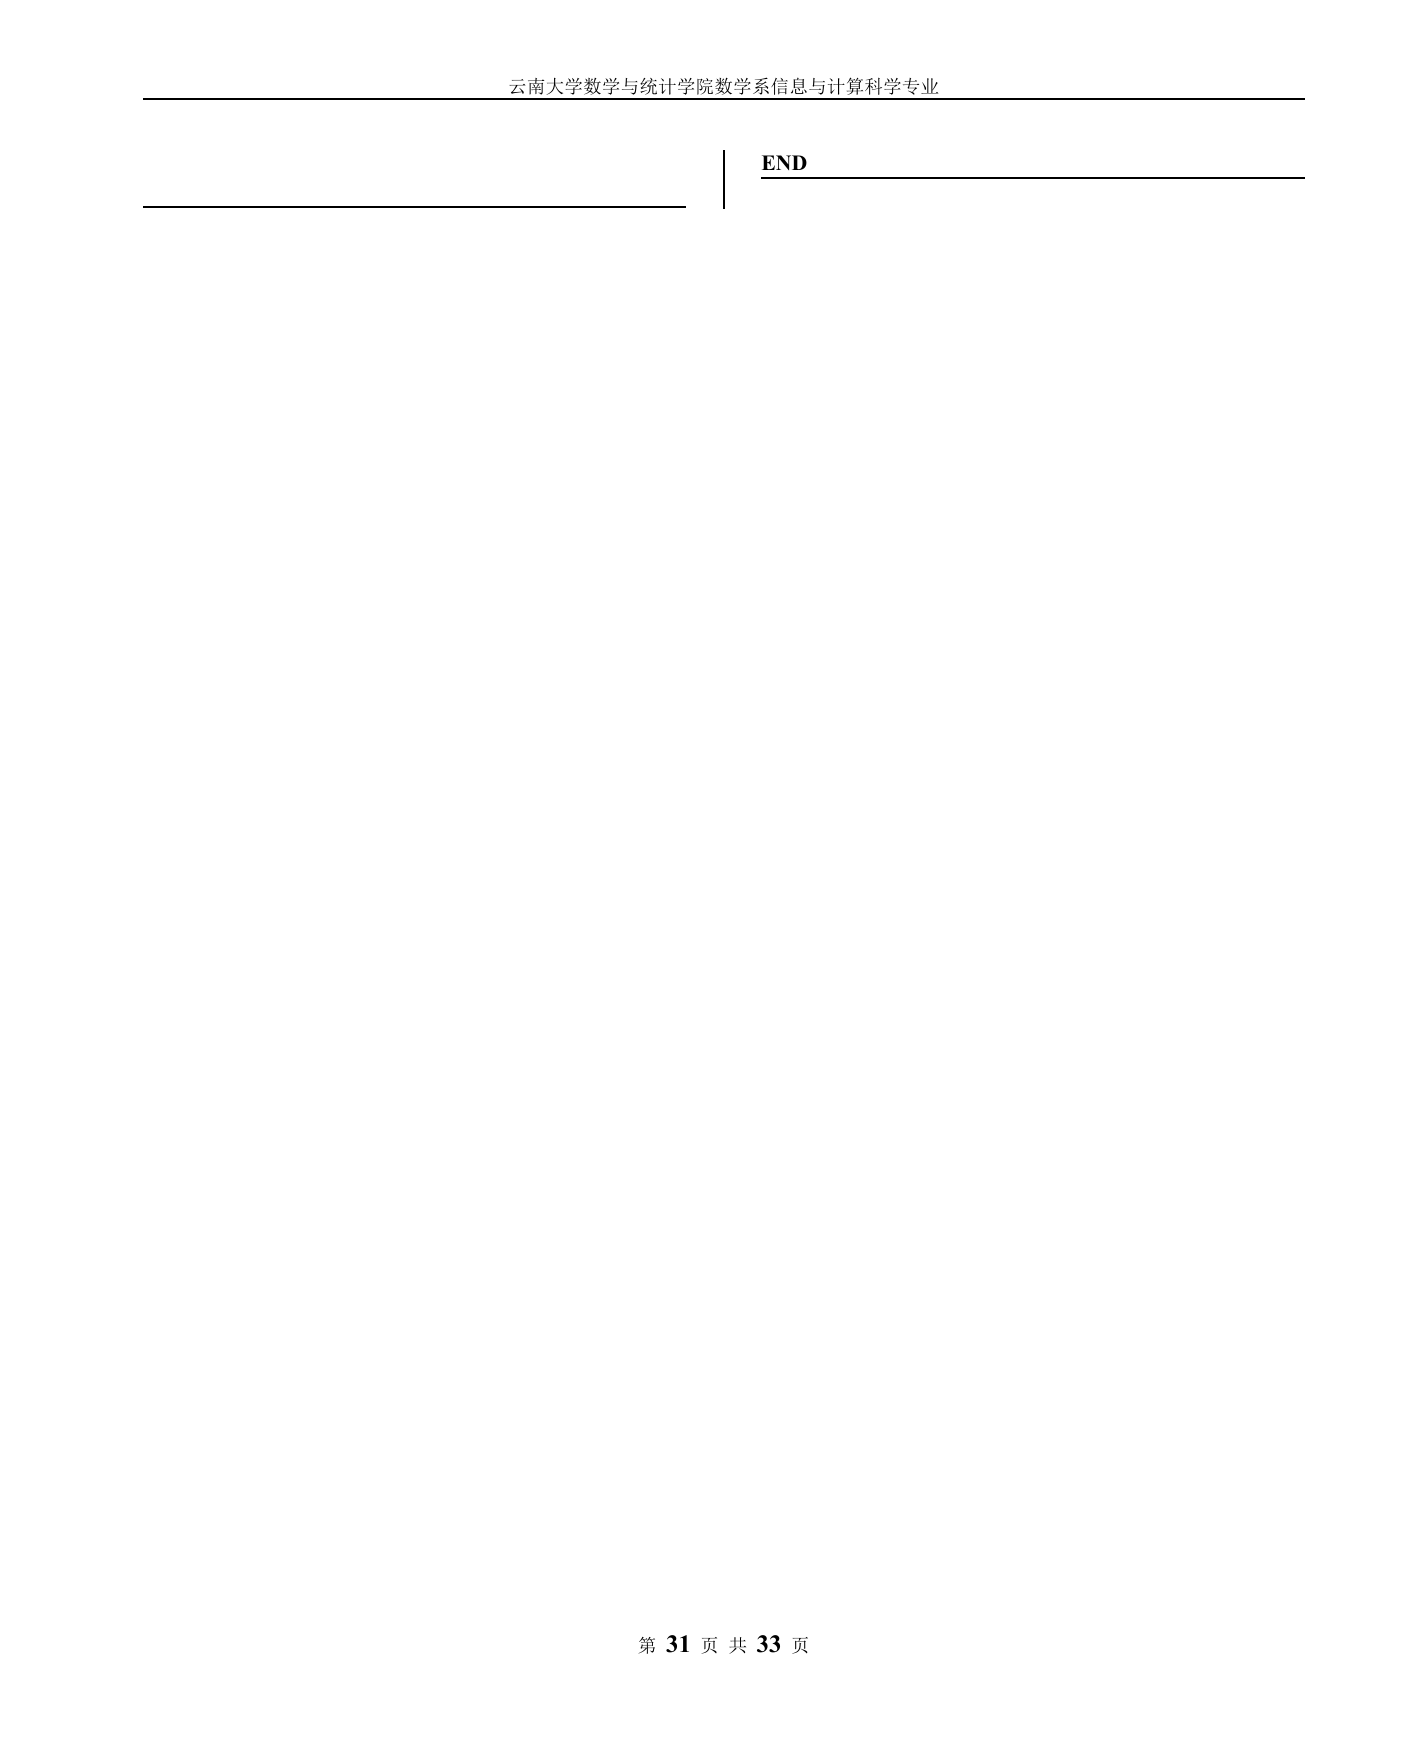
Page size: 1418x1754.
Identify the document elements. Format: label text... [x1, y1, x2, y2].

text END [761, 150, 1305, 177]
